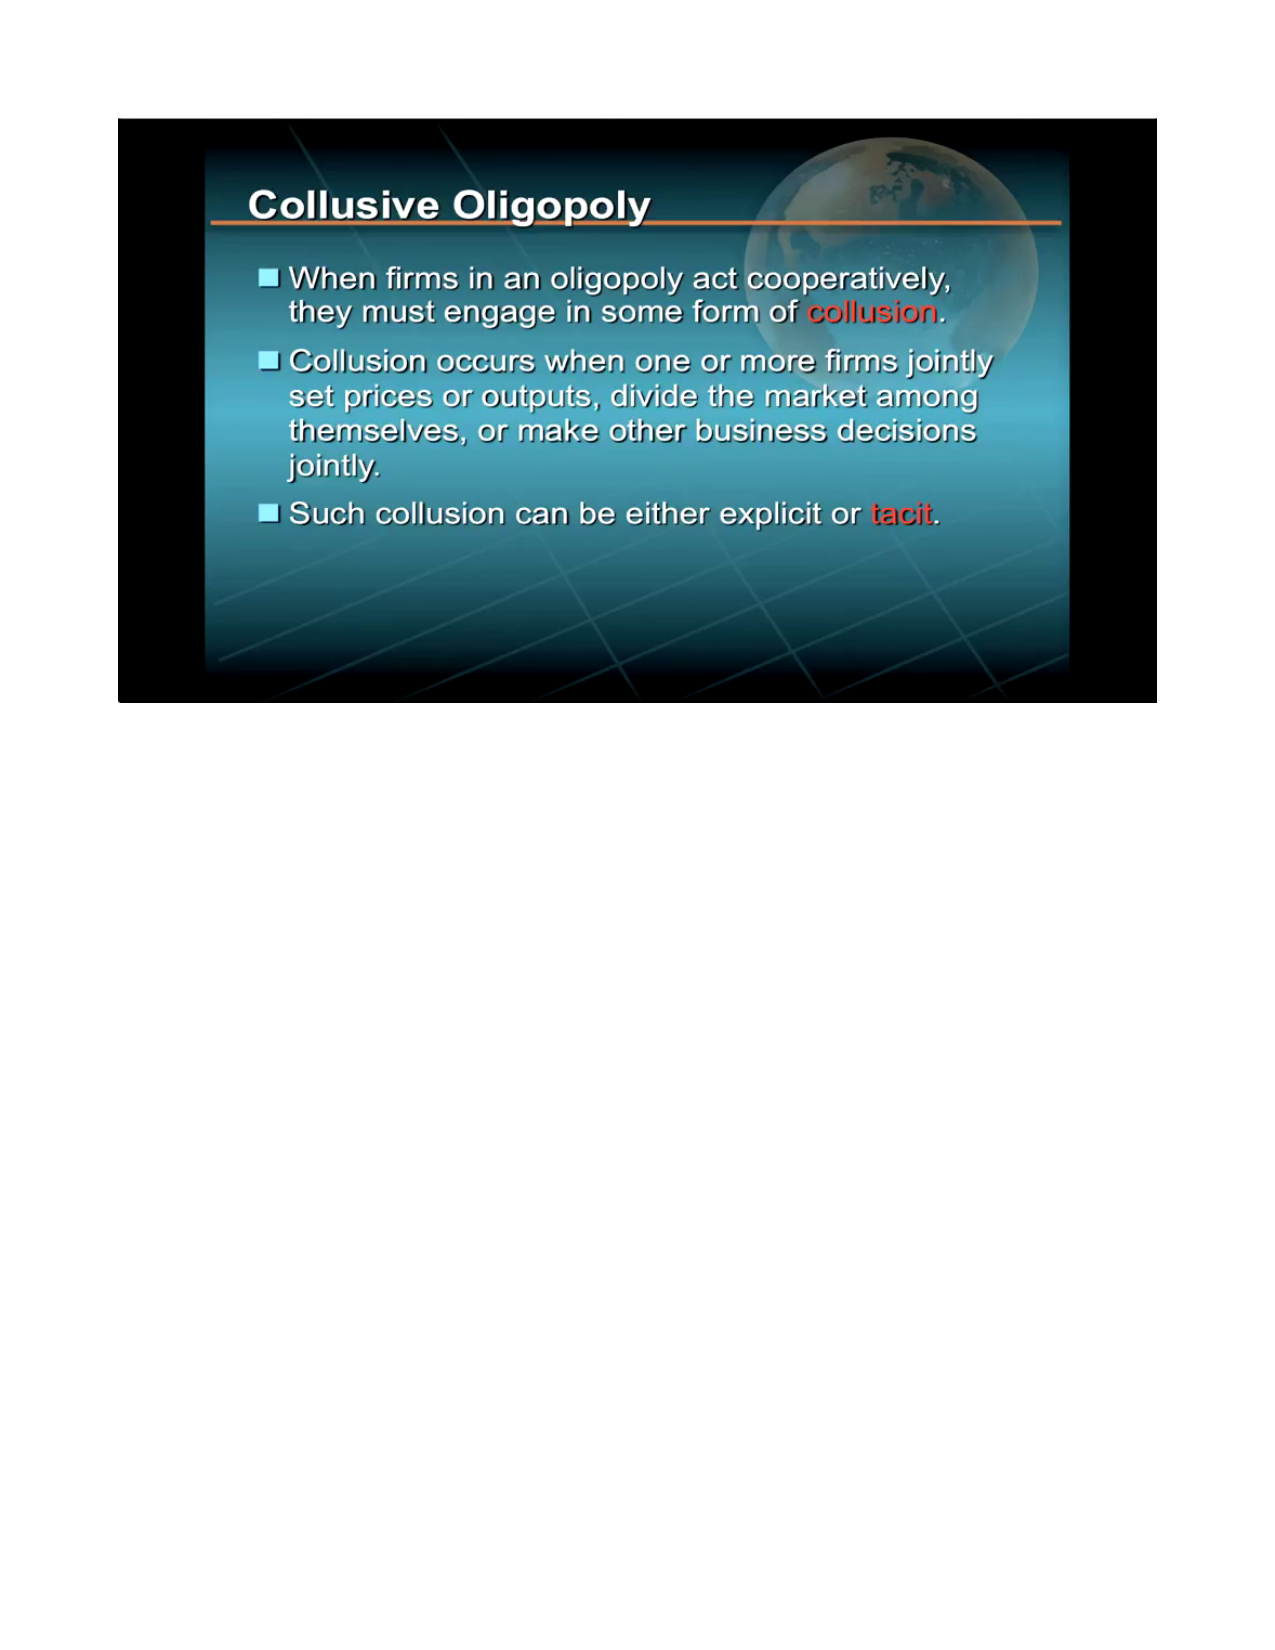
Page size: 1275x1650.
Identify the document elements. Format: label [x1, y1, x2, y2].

picture [118, 118, 1157, 703]
